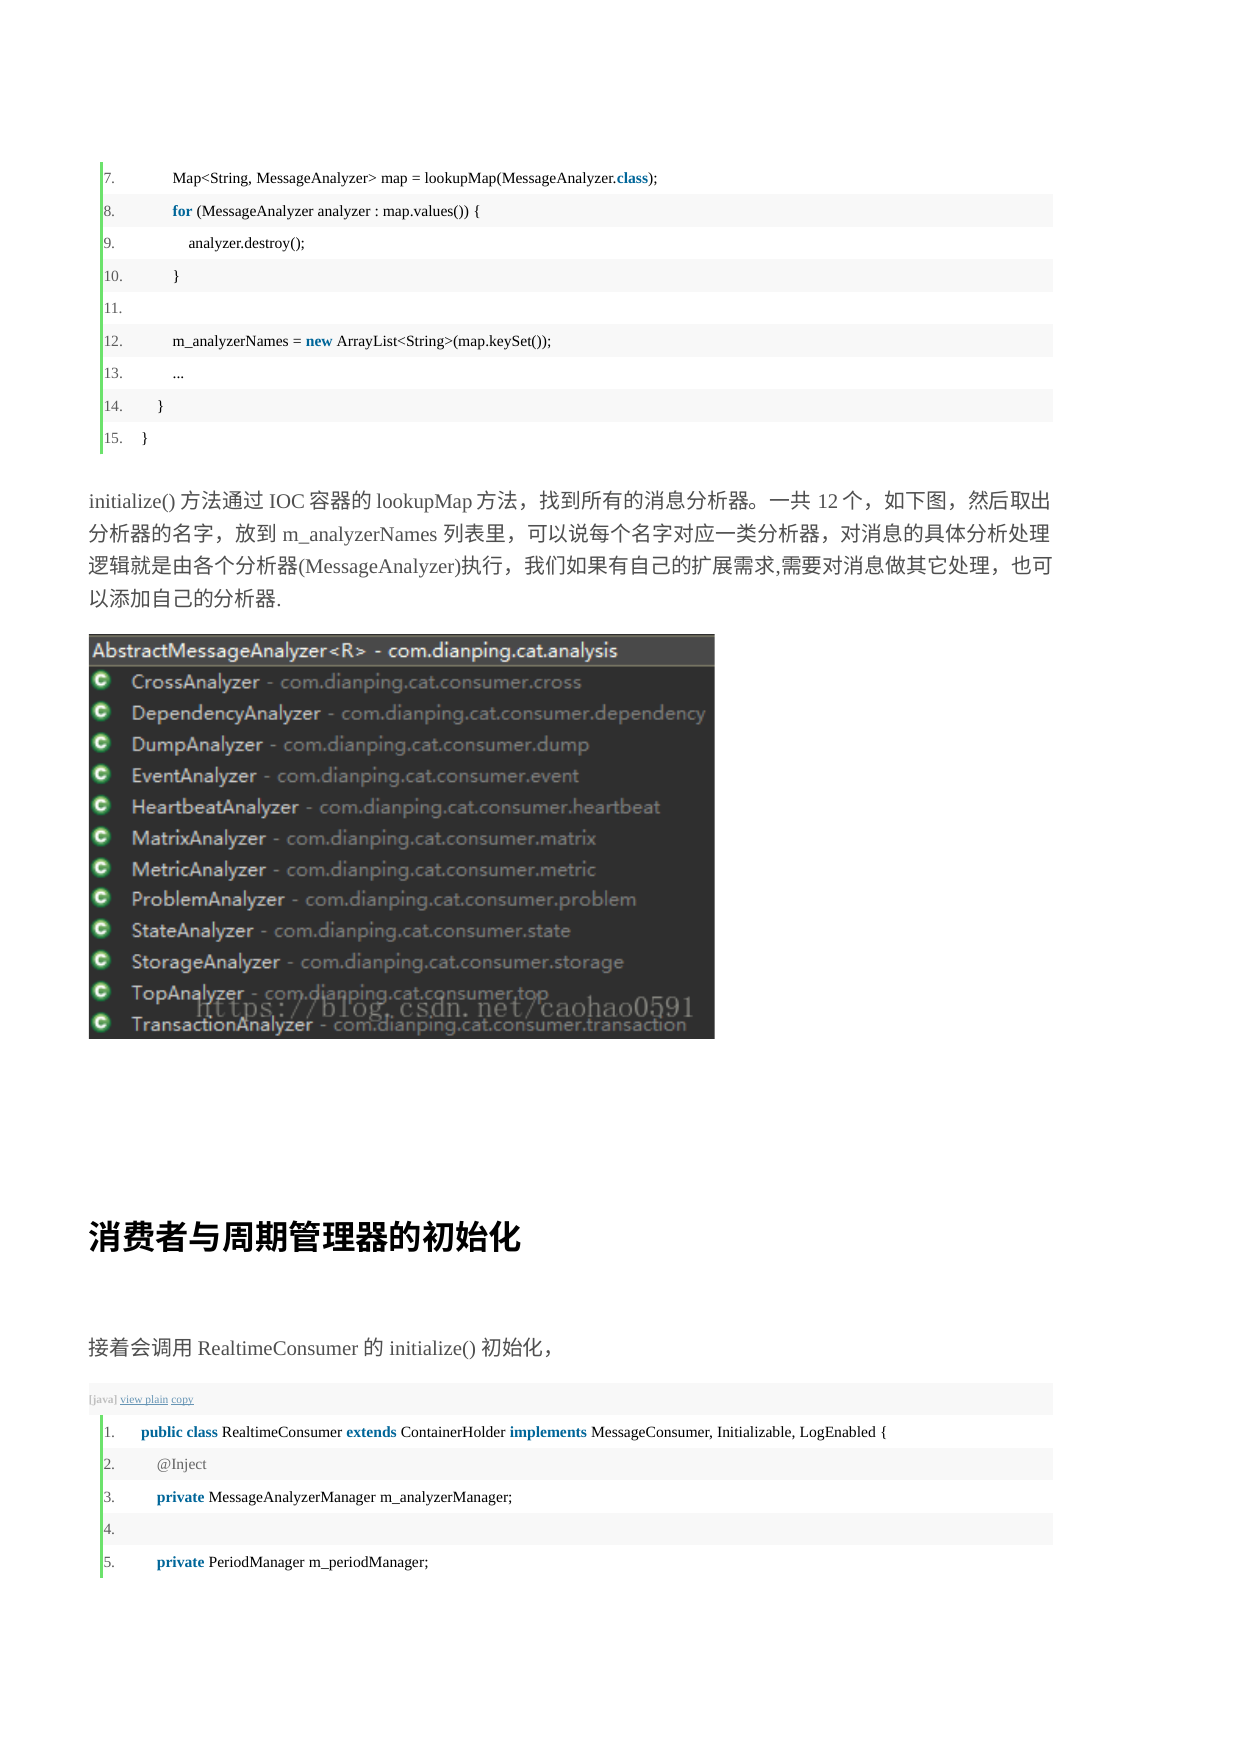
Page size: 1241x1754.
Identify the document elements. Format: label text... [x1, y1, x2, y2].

list public class RealtimeConsumer extends ContainerHolder implements MessageConsumer, Initializable, LogEnabled { [103, 1415, 1053, 1448]
list @Inject [103, 1448, 1053, 1480]
list } [103, 422, 1053, 454]
list Map<String, MessageAnalyzer> map = lookupMap(MessageAnalyzer.class); [103, 162, 1053, 194]
text [java] view plain copy [89, 1383, 1053, 1415]
subtitle 消费者与周期管理器的初始化 [89, 1202, 1053, 1267]
list for (MessageAnalyzer analyzer : map.values()) { [103, 194, 1053, 227]
text initialize() 方法通过IOC容器的lookupMap方法，找到所有的消息分析器。一共12个，如下图，然后取出分析器的名字，放到 m_analyzerNames 列表里，可以说每个名字对应一类分析器，对消息的具体分析处理逻辑就是由各个分析器(MessageAnalyzer)执行，我们如果有自己的扩展需求,需要对消息做其它处理，也可以添加自己的分析器. [89, 532, 1053, 555]
text initialize() 方法通过IOC容器的lookupMap方法，找到所有的消息分析器。一共12个，如下图，然后取出分析器的名字，放到 m_analyzerNames 列表里，可以说每个名字对应一类分析器，对消息的具体分析处理逻辑就是由各个分析器(MessageAnalyzer)执行，我们如果有自己的扩展需求,需要对消息做其它处理，也可以添加自己的分析器. [89, 484, 1053, 531]
text 接着会调用 RealtimeConsumer 的 initialize() 初始化， [89, 1329, 1053, 1362]
list m_analyzerNames = new ArrayList<String>(map.keySet()); [103, 324, 1053, 357]
list } [103, 259, 1053, 292]
list private MessageAnalyzerManager m_analyzerManager; [103, 1480, 1053, 1513]
text initialize() 方法通过IOC容器的lookupMap方法，找到所有的消息分析器。一共12个，如下图，然后取出分析器的名字，放到 m_analyzerNames 列表里，可以说每个名字对应一类分析器，对消息的具体分析处理逻辑就是由各个分析器(MessageAnalyzer)执行，我们如果有自己的扩展需求,需要对消息做其它处理，也可以添加自己的分析器. [89, 578, 1053, 614]
list ... [103, 357, 1053, 389]
picture [88, 634, 715, 1039]
list private PeriodManager m_periodManager; [103, 1545, 1053, 1578]
list analyzer.destroy(); [103, 227, 1053, 259]
list } [103, 389, 1053, 422]
